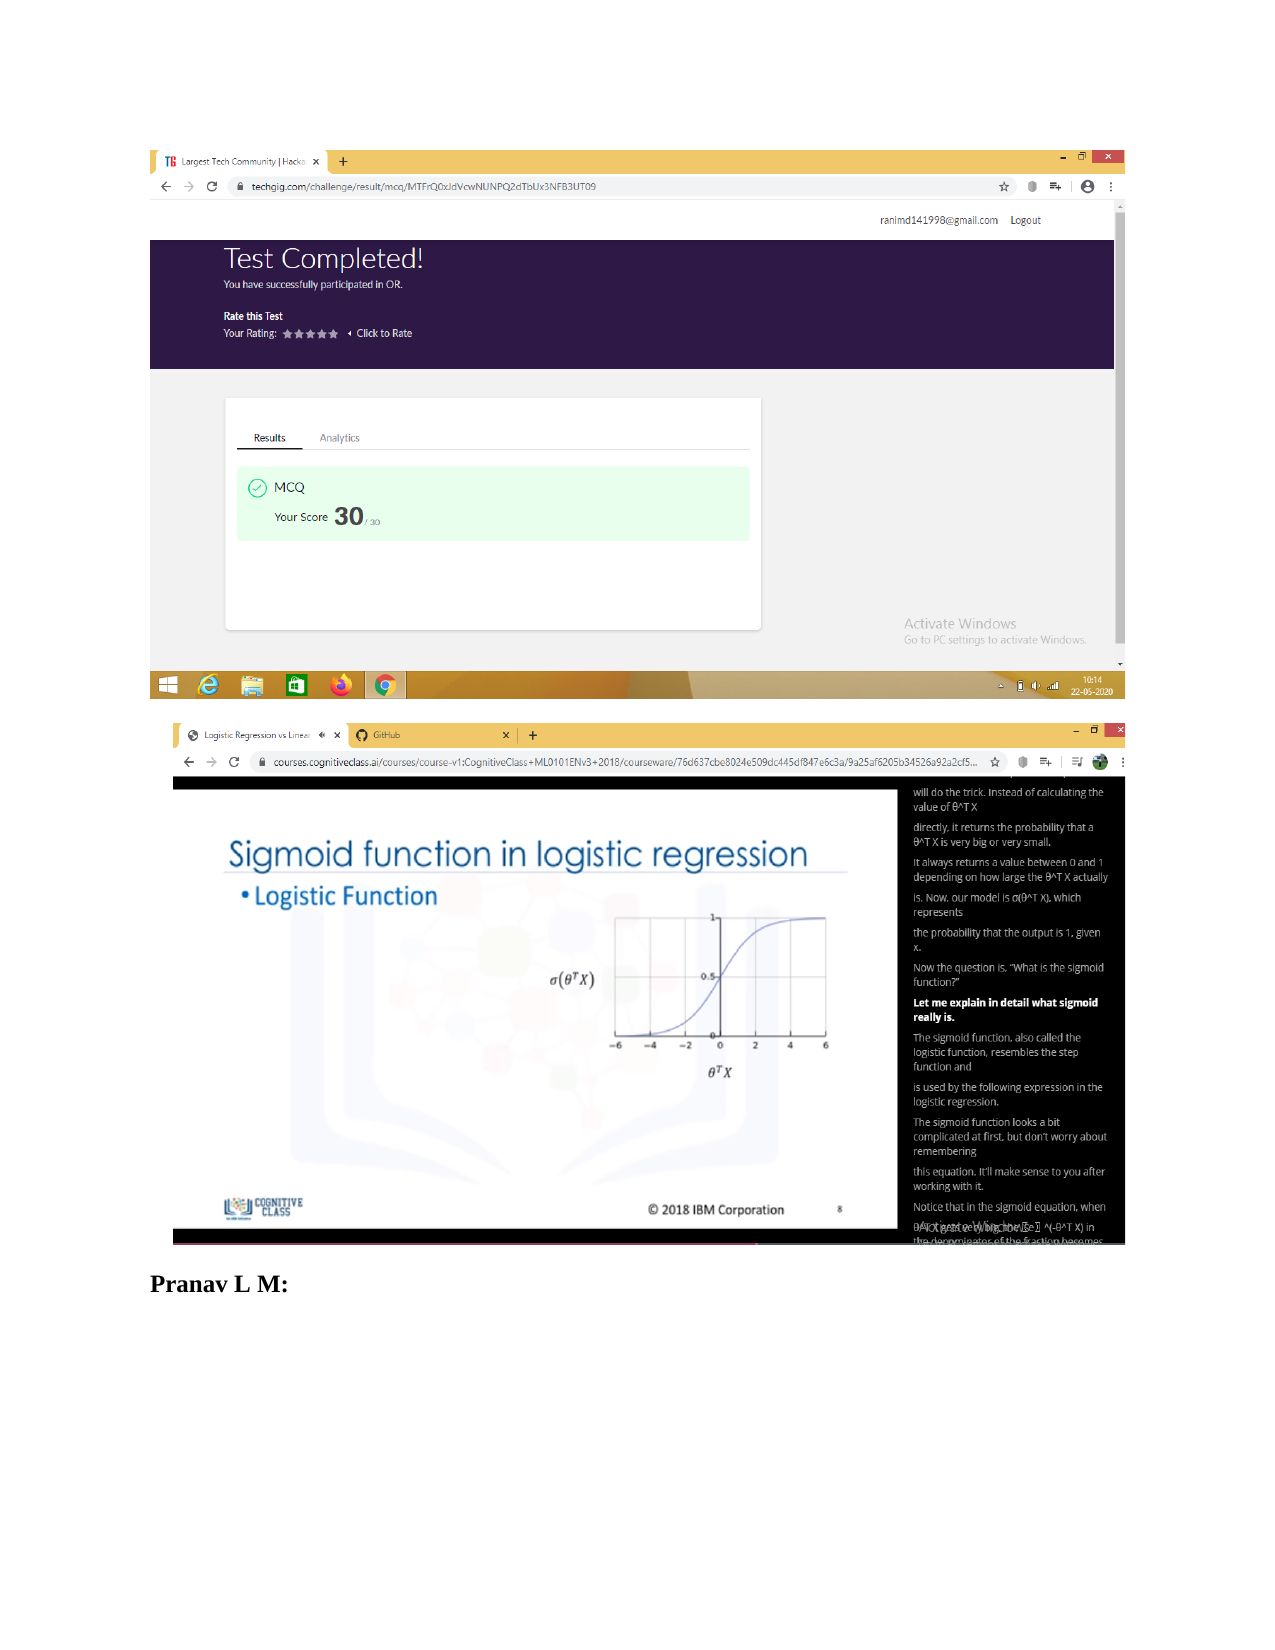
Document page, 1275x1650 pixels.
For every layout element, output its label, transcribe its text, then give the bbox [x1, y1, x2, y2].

text Pranav L M: [150, 1269, 1125, 1298]
picture [173, 723, 1125, 1245]
picture [150, 150, 1125, 699]
